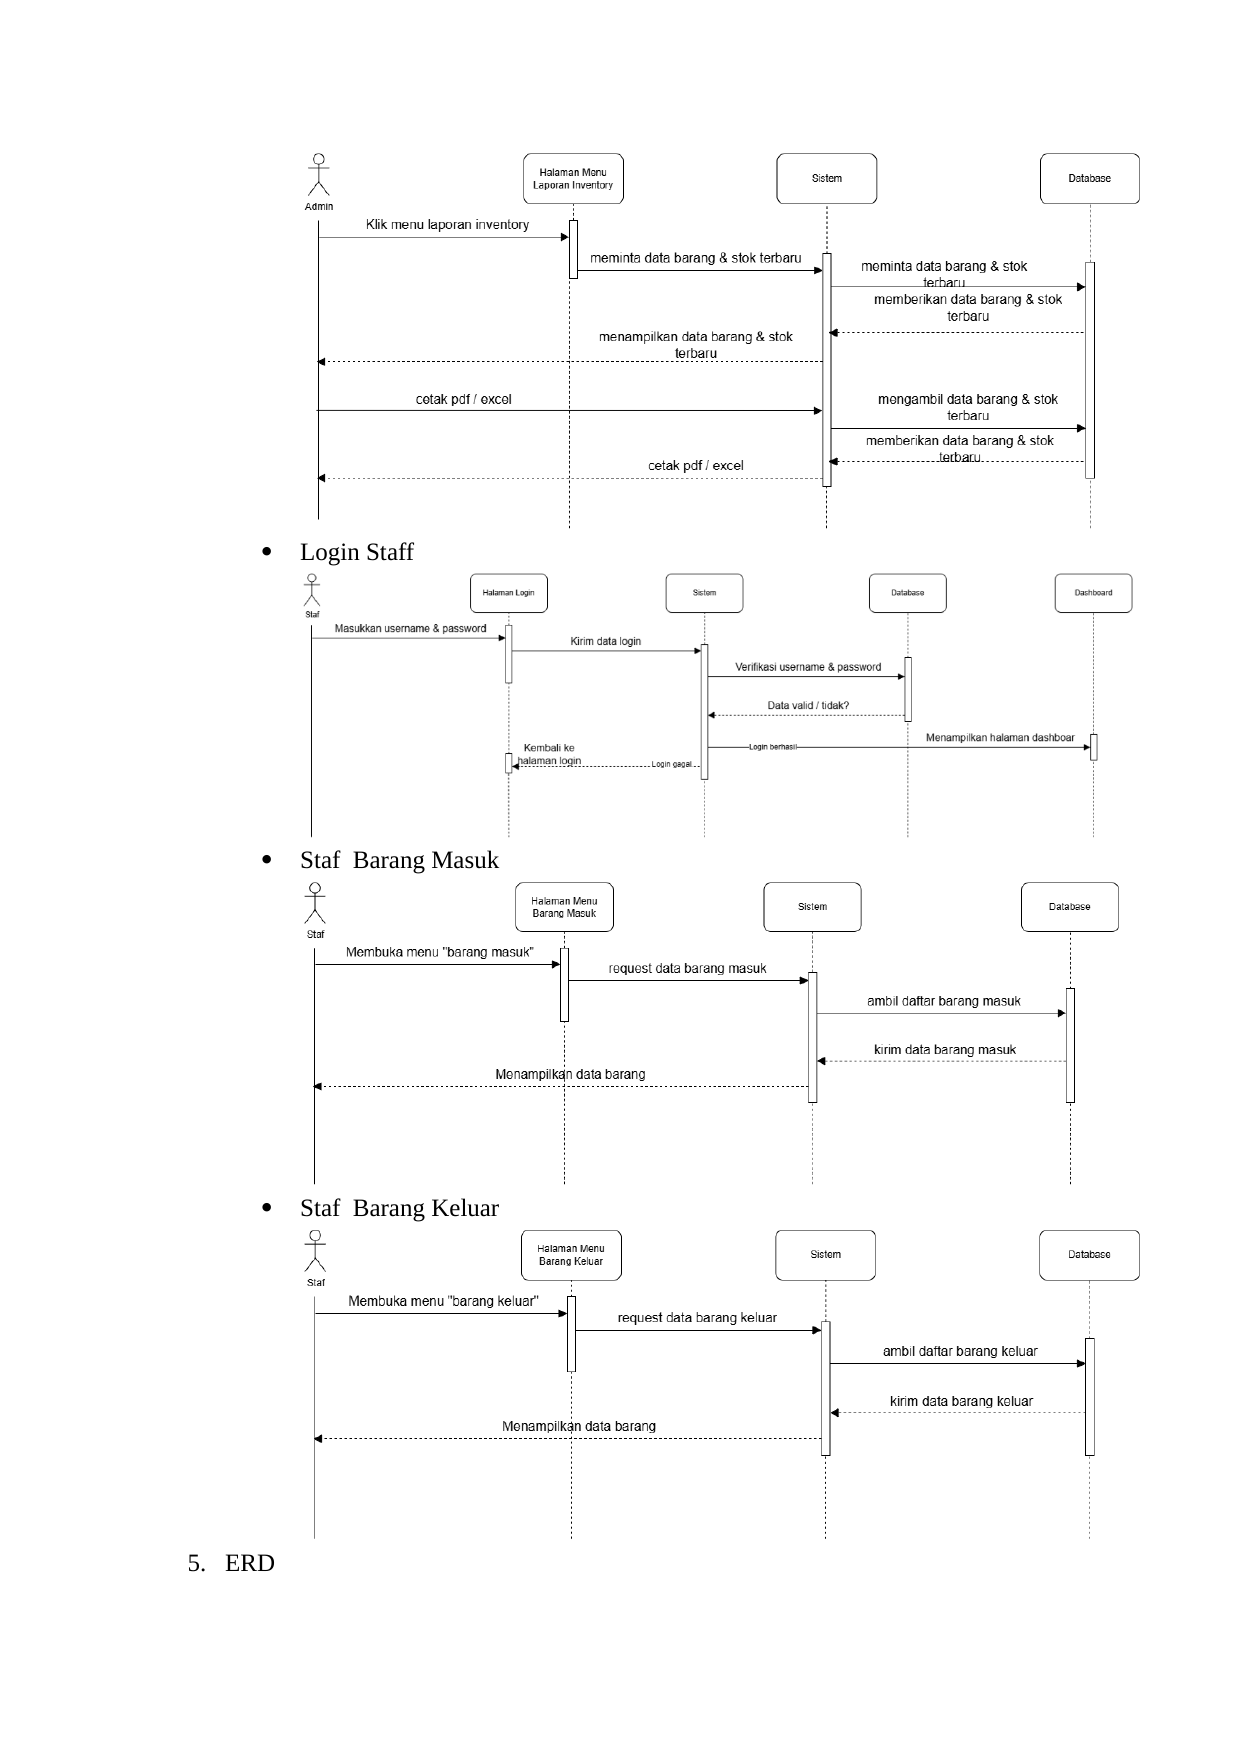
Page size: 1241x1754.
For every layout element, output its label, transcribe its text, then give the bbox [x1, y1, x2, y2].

picture [300, 1225, 1144, 1544]
picture [300, 878, 1123, 1189]
list ERD [187, 1548, 1090, 1577]
list Staf Barang Keluar [262, 1193, 1090, 1221]
picture [300, 150, 1144, 533]
list Login Staff [262, 537, 1090, 566]
list Staf Barang Masuk [262, 845, 1090, 874]
picture [300, 570, 1136, 841]
